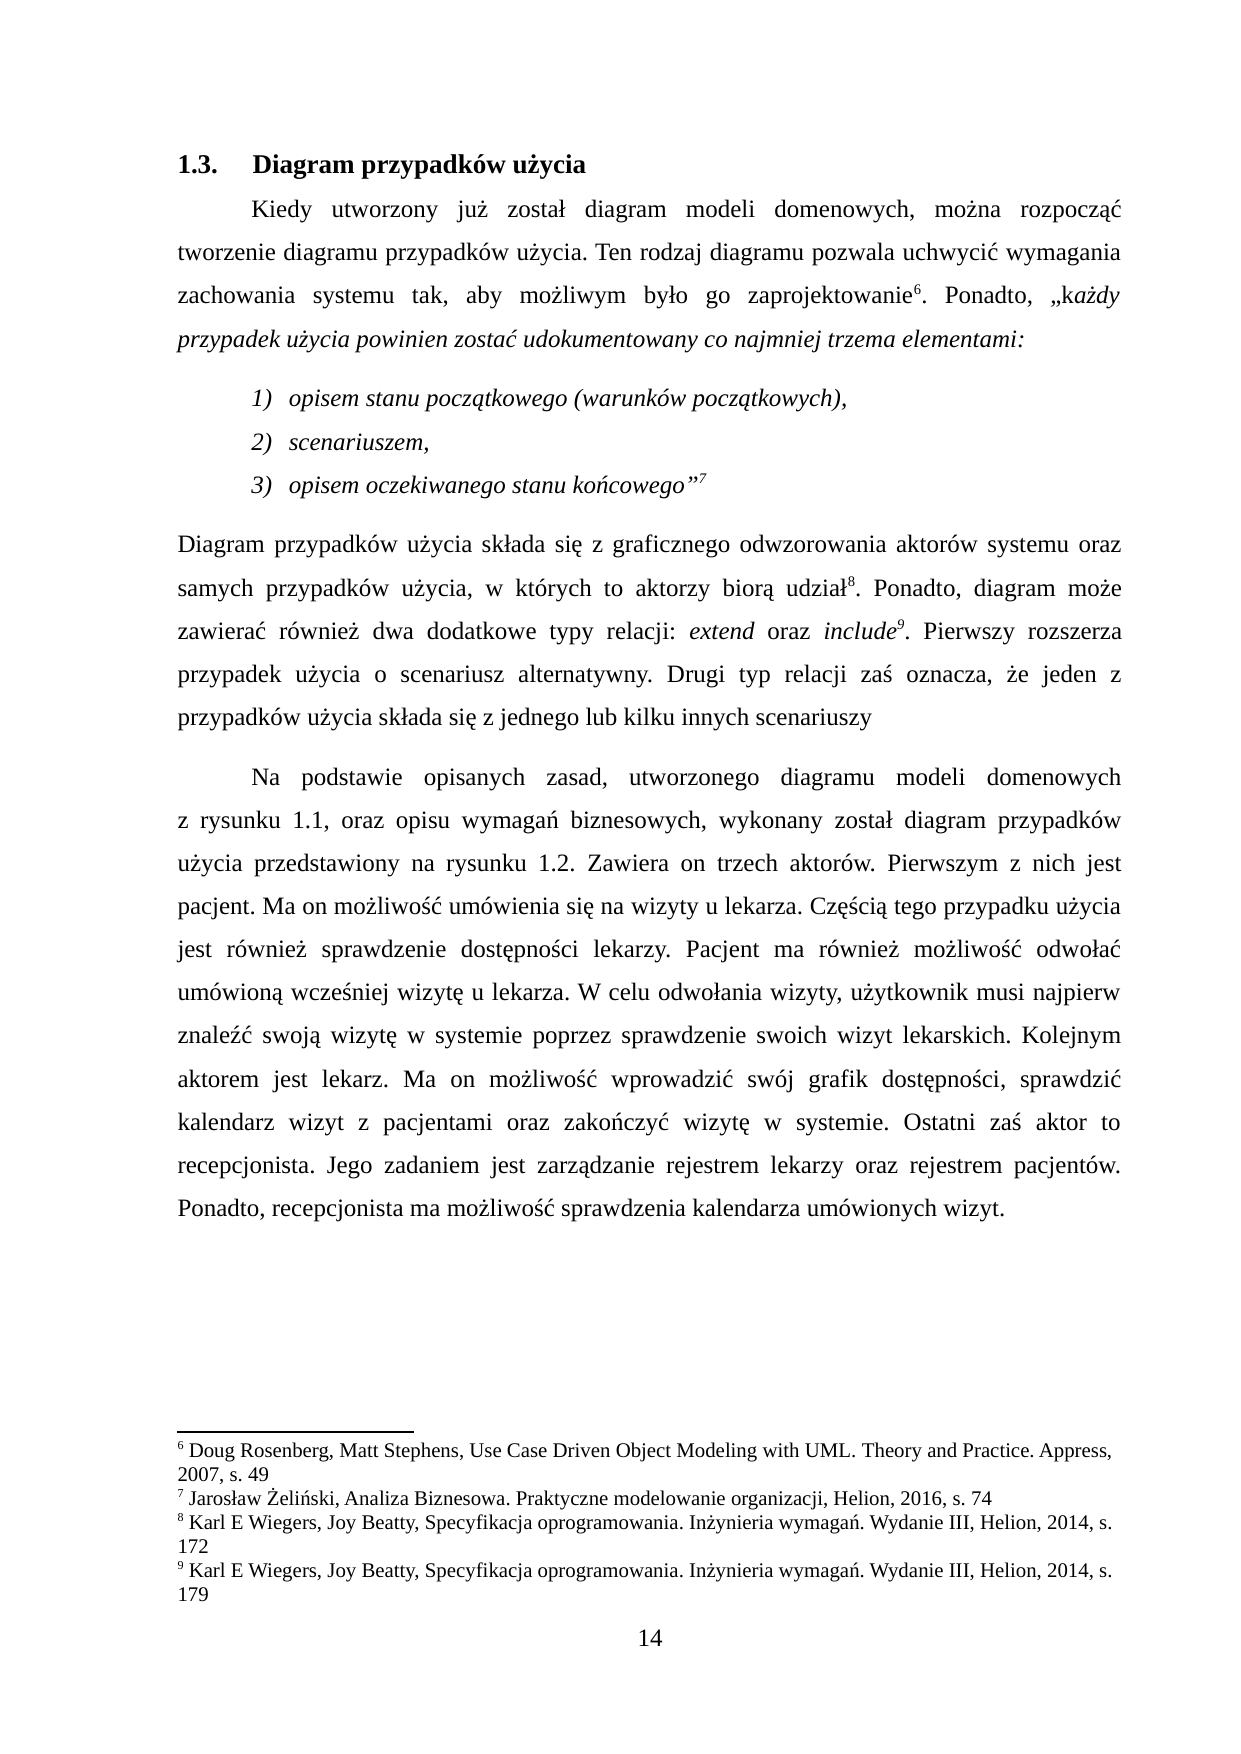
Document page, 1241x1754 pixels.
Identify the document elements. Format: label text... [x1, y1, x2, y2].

text Kiedy utworzony już został diagram modeli domenowych, można rozpocząć tworzenie diagramu przypadków użycia. Ten rodzaj diagramu pozwala uchwycić wymagania zachowania systemu tak, aby możliwym było go zaprojektowanie. Ponadto, „każdy przypadek użycia powinien zostać udokumentowany co najmniej trzema elementami: [177, 194, 1122, 352]
text Na podstawie opisanych zasad, utworzonego diagramu modeli domenowych z rysunku 1.1, oraz opisu wymagań biznesowych, wykonany został diagram przypadków użycia przedstawiony na rysunku 1.2. Zawiera on trzech aktorów. Pierwszym z nich jest pacjent. Ma on możliwość umówienia się na wizyty u lekarza. Częścią tego przypadku użycia jest również sprawdzenie dostępności lekarzy. Pacjent ma również możliwość odwołać umówioną wcześniej wizytę u lekarza. W celu odwołania wizyty, użytkownik musi najpierw znaleźć swoją wizytę w systemie poprzez sprawdzenie swoich wizyt lekarskich. Kolejnym aktorem jest lekarz. Ma on możliwość wprowadzić swój grafik dostępności, sprawdzić kalendarz wizyt z pacjentami oraz zakończyć wizytę w systemie. Ostatni zaś aktor to recepcjonista. Jego zadaniem jest zarządzanie rejestrem lekarzy oraz rejestrem pacjentów. Ponadto, recepcjonista ma możliwość sprawdzenia kalendarza umówionych wizyt. [177, 762, 1122, 1222]
subtitle Diagram przypadków użycia [177, 148, 1122, 179]
list scenariuszem, [251, 427, 1122, 455]
text Diagram przypadków użycia składa się z graficznego odwzorowania aktorów systemu oraz samych przypadków użycia, w których to aktorzy biorą udział. Ponadto, diagram może zawierać również dwa dodatkowe typy relacji: extend oraz include. Pierwszy rozszerza przypadek użycia o scenariusz alternatywny. Drugi typ relacji zaś oznacza, że jeden z przypadków użycia składa się z jednego lub kilku innych scenariuszy [177, 529, 1122, 731]
list opisem oczekiwanego stanu końcowego” [251, 470, 1122, 498]
list opisem stanu początkowego (warunków początkowych), [251, 383, 1122, 412]
